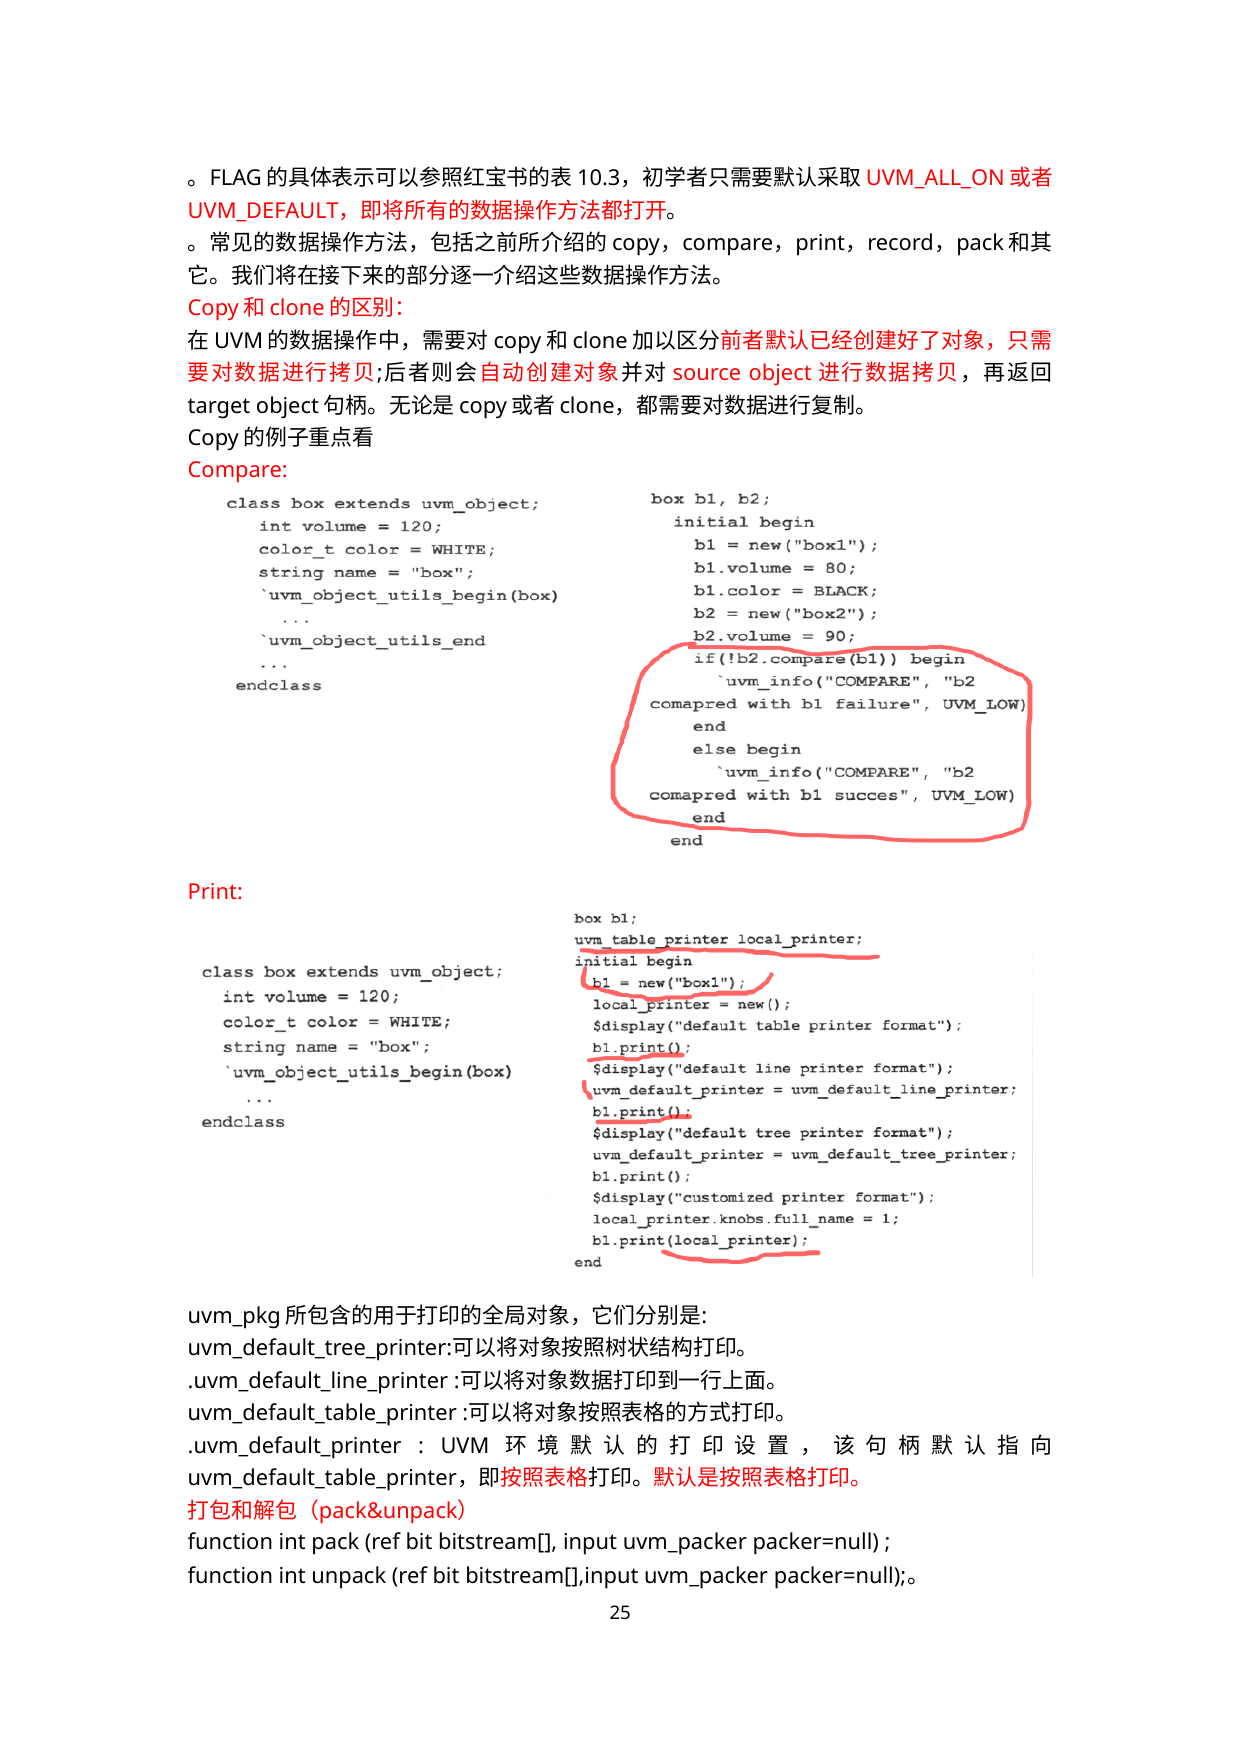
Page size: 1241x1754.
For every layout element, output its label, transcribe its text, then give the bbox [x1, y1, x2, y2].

text Print: [187, 875, 1053, 907]
text 在UVM的数据操作中，需要对copy和clone加以区分前者默认已经创建好了对象，只需要对数据进行拷贝;后者则会自动创建对象并对source object进行数据拷贝，再返回target object句柄。无论是copy或者clone，都需要对数据进行复制。 [187, 322, 1053, 420]
text uvm_pkg所包含的用于打印的全局对象，它们分别是: [187, 1297, 1053, 1330]
picture [187, 484, 1053, 854]
text Copy的例子重点看 [187, 420, 1053, 452]
text Copy和clone的区别： [187, 290, 1053, 322]
text .uvm_default_line_printer :可以将对象数据打印到一行上面。 [187, 1362, 1053, 1395]
text uvm_default_tree_printer:可以将对象按照树状结构打印。 [187, 1330, 1053, 1362]
text function int unpack (ref bit bitstream[],input uvm_packer packer=null);。 [187, 1557, 1053, 1590]
picture [187, 907, 1033, 1277]
text .uvm_default_printer : UVM环境默认的打印设置，该句柄默认指向uvm_default_table_printer，即按照表格打印。默认是按照表格打印。 [187, 1427, 1053, 1492]
text 。常见的数据操作方法，包括之前所介绍的copy，compare，print，record，pack和其它。我们将在接下来的部分逐一介绍这些数据操作方法。 [187, 225, 1053, 290]
text 。FLAG的具体表示可以参照红宝书的表10.3，初学者只需要默认采取UVM_ALL_ON或者UVM_DEFAULT，即将所有的数据操作方法都打开。 [187, 160, 1053, 225]
text function int pack (ref bit bitstream[], input uvm_packer packer=null) ; [187, 1525, 1053, 1557]
text 打包和解包（pack&unpack） [187, 1492, 1053, 1525]
text uvm_default_table_printer :可以将对象按照表格的方式打印。 [187, 1395, 1053, 1427]
text Compare: [187, 452, 1053, 484]
